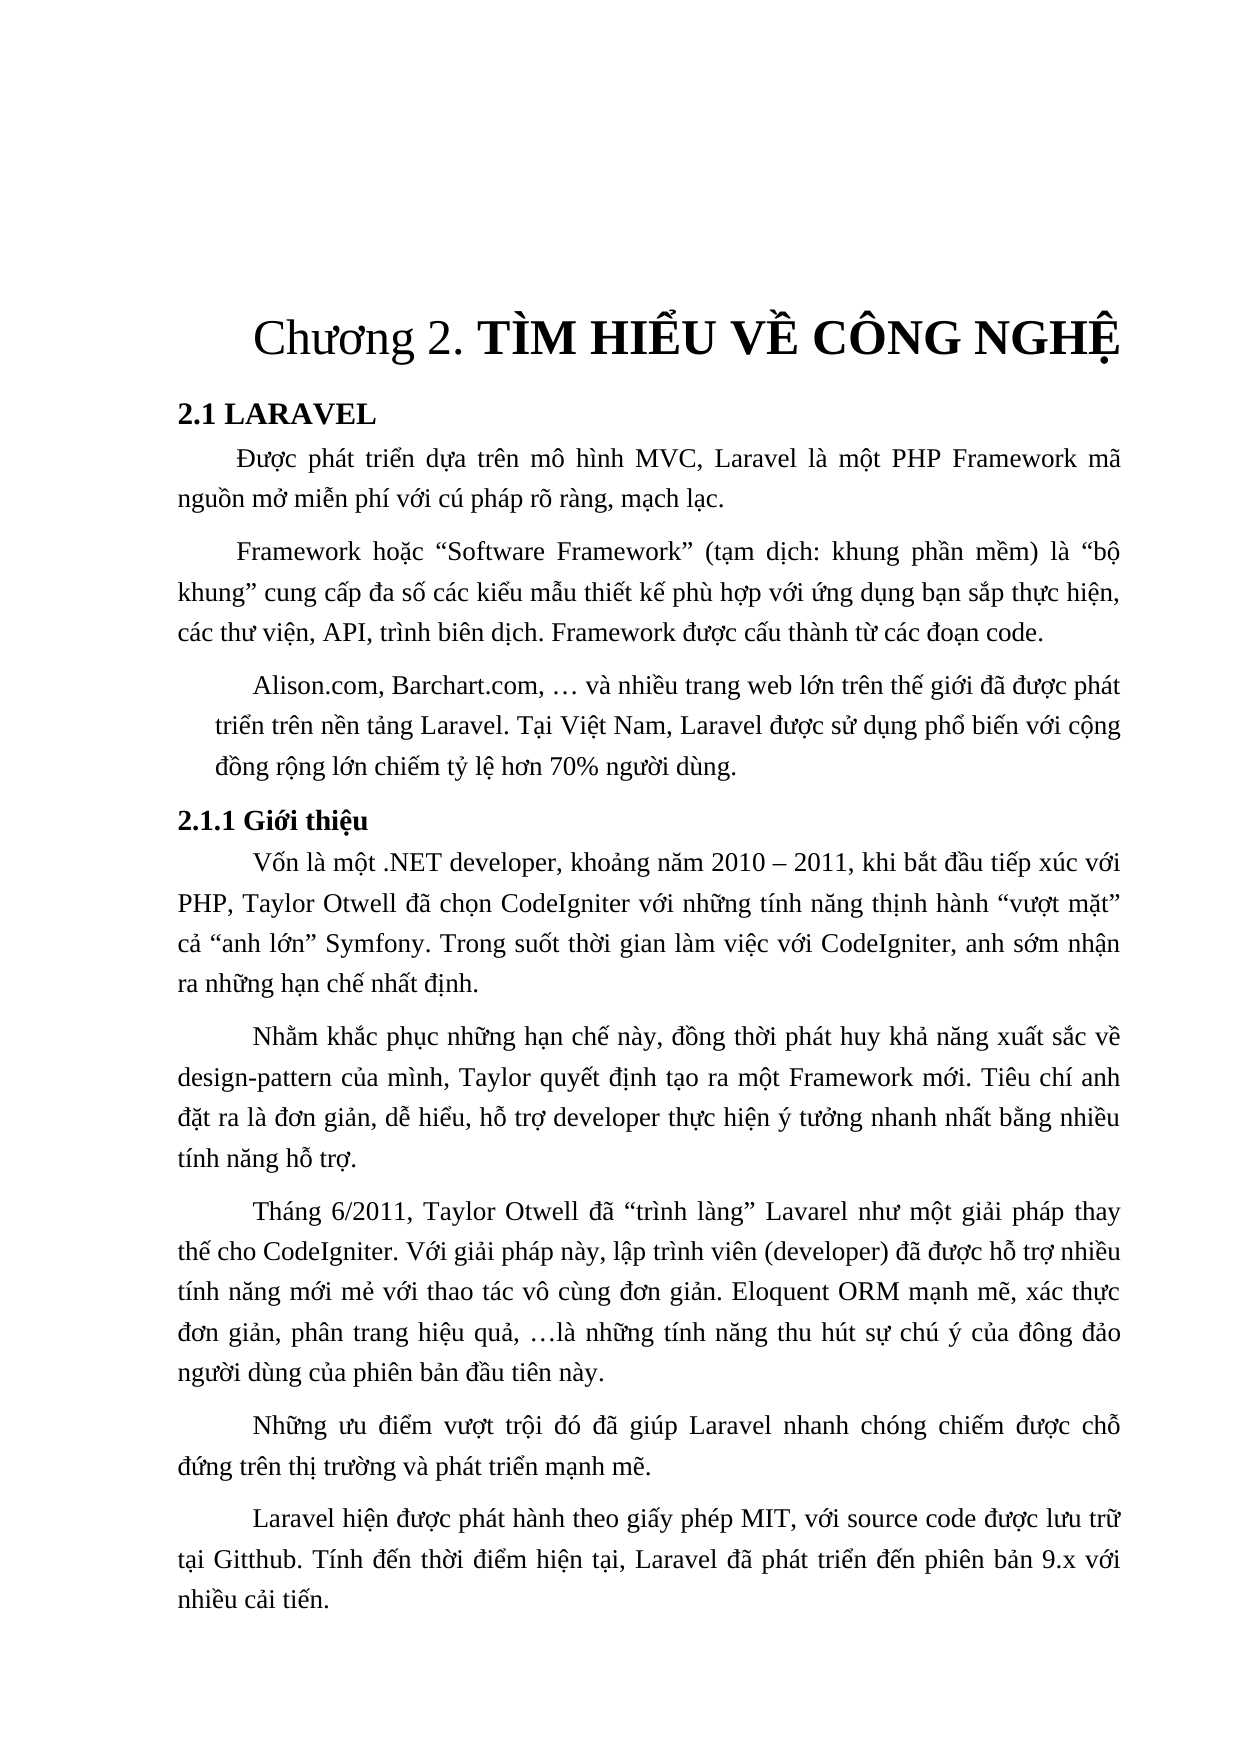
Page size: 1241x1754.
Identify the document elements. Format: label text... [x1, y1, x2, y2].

text Được phát triển dựa trên mô hình MVC, Laravel là một PHP Framework mã nguồn mở miễn phí với cú pháp rõ ràng, mạch lạc. [177, 442, 1122, 513]
text Alison.com, Barchart.com, … và nhiều trang web lớn trên thế giới đã được phát triển trên nền tảng Laravel. Tại Việt Nam, Laravel được sử dụng phổ biến với cộng đồng rộng lớn chiếm tỷ lệ hơn 70% người dùng. [215, 669, 1122, 781]
text Framework hoặc “Software Framework” (tạm dịch: khung phần mềm) là “bộ khung” cung cấp đa số các kiểu mẫu thiết kế phù hợp với ứng dụng bạn sắp thực hiện, các thư viện, API, trình biên dịch. Framework được cấu thành từ các đoạn code. [177, 535, 1122, 647]
text Nhằm khắc phục những hạn chế này, đồng thời phát huy khả năng xuất sắc về design-pattern của mình, Taylor quyết định tạo ra một Framework mới. Tiêu chí anh đặt ra là đơn giản, dễ hiểu, hỗ trợ developer thực hiện ý tưởng nhanh nhất bằng nhiều tính năng hỗ trợ. [177, 1020, 1122, 1173]
text Chương 2. TÌM HIỂU VỀ CÔNG NGHỆ [177, 308, 1122, 366]
text 2.1 LaRAVEL [177, 395, 1122, 431]
text Vốn là một .NET developer, khoảng năm 2010 – 2011, khi bắt đầu tiếp xúc với PHP, Taylor Otwell đã chọn CodeIgniter với những tính năng thịnh hành “vượt mặt” cả “anh lớn” Symfony. Trong suốt thời gian làm việc với CodeIgniter, anh sớm nhận ra những hạn chế nhất định. [177, 846, 1122, 999]
text Laravel hiện được phát hành theo giấy phép MIT, với source code được lưu trữ tại Gitthub. Tính đến thời điểm hiện tại, Laravel đã phát triển đến phiên bản 9.x với nhiều cải tiến. [177, 1502, 1122, 1614]
text Tháng 6/2011, Taylor Otwell đã “trình làng” Lavarel như một giải pháp thay thế cho CodeIgniter. Với giải pháp này, lập trình viên (developer) đã được hỗ trợ nhiều tính năng mới mẻ với thao tác vô cùng đơn giản. Eloquent ORM mạnh mẽ, xác thực đơn giản, phân trang hiệu quả, …là những tính năng thu hút sự chú ý của đông đảo người dùng của phiên bản đầu tiên này. [177, 1194, 1122, 1387]
text Những ưu điểm vượt trội đó đã giúp Laravel nhanh chóng chiếm được chỗ đứng trên thị trường và phát triển mạnh mẽ. [177, 1409, 1122, 1481]
text 2.1.1 Giới thiệu [177, 803, 1122, 836]
